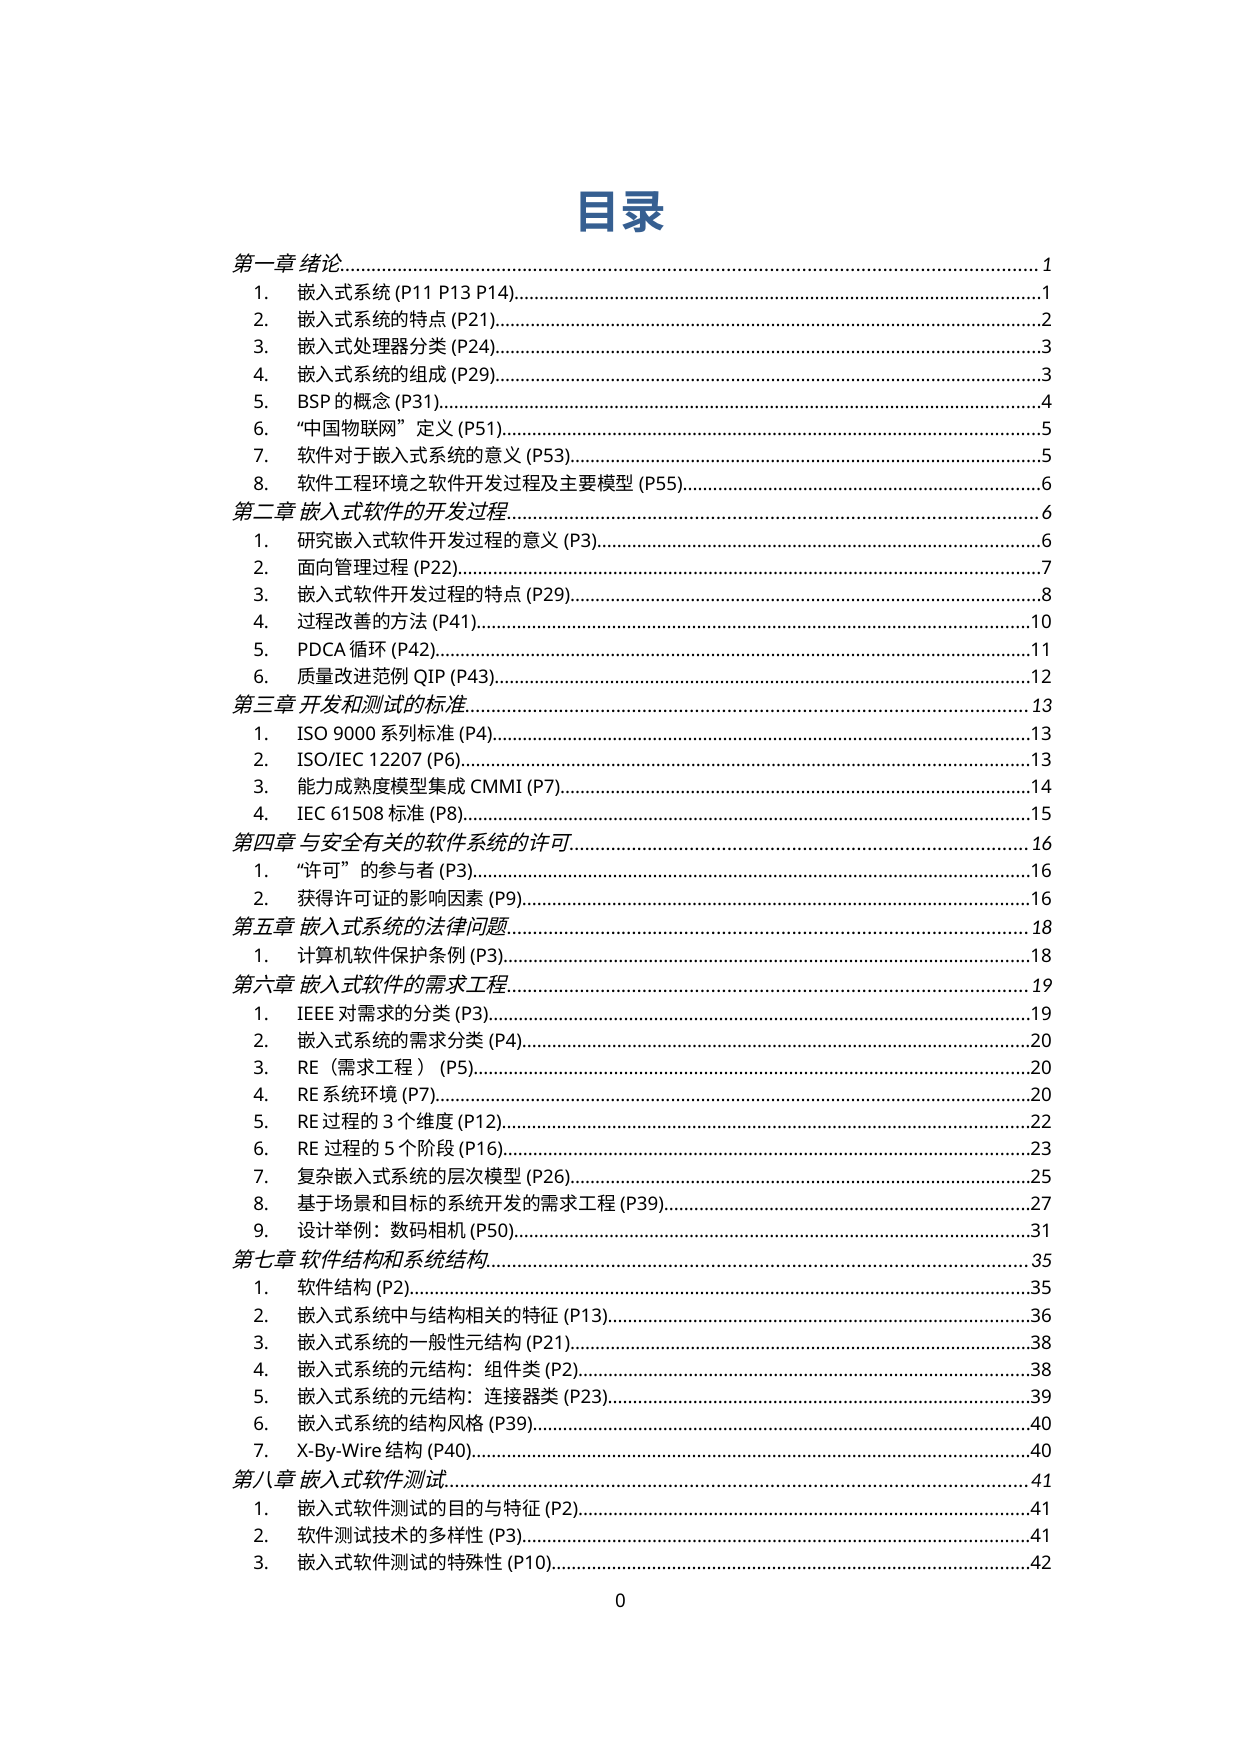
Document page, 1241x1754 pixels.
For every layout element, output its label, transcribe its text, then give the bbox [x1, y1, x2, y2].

text 2. 软件测试技术的多样性 (P3) 41 [253, 1521, 1053, 1548]
text 7. X-By-Wire结构 (P40) 40 [253, 1436, 1053, 1463]
text 1. 嵌入式系统 (P11 P13 P14) 1 [253, 278, 1053, 305]
text 第三章 开发和测试的标准 13 [231, 689, 1053, 719]
text 4. 嵌入式系统的组成 (P29) 3 [253, 359, 1053, 387]
text 1. 软件结构 (P2) 35 [253, 1273, 1053, 1300]
text 6. “中国物联网”定义 (P51) 5 [253, 414, 1053, 441]
text 5. BSP的概念 (P31) 4 [253, 387, 1053, 414]
text 1. “许可”的参与者 (P3) 16 [253, 856, 1053, 883]
text 2. ISO/IEC 12207 (P6) 13 [253, 746, 1053, 772]
text 8. 基于场景和目标的系统开发的需求工程 (P39) 27 [253, 1188, 1053, 1216]
text 3. 嵌入式软件开发过程的特点 (P29) 8 [253, 580, 1053, 607]
text 6. RE 过程的5个阶段 (P16) 23 [253, 1134, 1053, 1161]
text 第八章 嵌入式软件测试 41 [231, 1463, 1053, 1493]
text 5. 嵌入式系统的元结构：连接器类 (P23) 39 [253, 1382, 1053, 1409]
text 7. 复杂嵌入式系统的层次模型 (P26) 25 [253, 1161, 1053, 1188]
text 3. RE（需求工程 ） (P5) 20 [253, 1052, 1053, 1080]
text 3. 嵌入式处理器分类 (P24) 3 [253, 332, 1053, 359]
text 4. IEC 61508标准 (P8) 15 [253, 799, 1053, 826]
text 2. 嵌入式系统的需求分类 (P4) 20 [253, 1025, 1053, 1052]
text 第六章 嵌入式软件的需求工程 19 [231, 968, 1053, 998]
text 8. 软件工程环境之软件开发过程及主要模型 (P55) 6 [253, 468, 1053, 495]
text 1. 计算机软件保护条例 (P3) 18 [253, 941, 1053, 968]
text 6. 嵌入式系统的结构风格 (P39) 40 [253, 1409, 1053, 1436]
text 2. 面向管理过程 (P22) 7 [253, 553, 1053, 580]
text 5. RE过程的3个维度 (P12) 22 [253, 1107, 1053, 1134]
text 第四章 与安全有关的软件系统的许可 16 [231, 826, 1053, 856]
text 5. PDCA循环 (P42) 11 [253, 634, 1053, 661]
text 9. 设计举例：数码相机 (P50) 31 [253, 1216, 1053, 1243]
text 第一章 绪论 1 [231, 248, 1053, 278]
text 第二章 嵌入式软件的开发过程 6 [231, 495, 1053, 526]
text 2. 嵌入式系统中与结构相关的特征 (P13) 36 [253, 1300, 1053, 1327]
title 目录 [187, 175, 1053, 241]
text 3. 能力成熟度模型集成 CMMI (P7) 14 [253, 772, 1053, 799]
text 1. 研究嵌入式软件开发过程的意义 (P3) 6 [253, 526, 1053, 553]
text 1. ISO 9000系列标准 (P4) 13 [253, 719, 1053, 746]
text 3. 嵌入式软件测试的特殊性 (P10) 42 [253, 1548, 1053, 1575]
text 第五章 嵌入式系统的法律问题 18 [231, 911, 1053, 941]
text 1. IEEE对需求的分类 (P3) 19 [253, 998, 1053, 1025]
text 4. 过程改善的方法 (P41) 10 [253, 607, 1053, 634]
text 1. 嵌入式软件测试的目的与特征 (P2) 41 [253, 1493, 1053, 1521]
text 第七章 软件结构和系统结构 35 [231, 1243, 1053, 1273]
text 3. 嵌入式系统的一般性元结构 (P21) 38 [253, 1327, 1053, 1354]
text 2. 嵌入式系统的特点 (P21) 2 [253, 305, 1053, 332]
text 2. 获得许可证的影响因素 (P9) 16 [253, 883, 1053, 911]
text 4. RE系统环境 (P7) 20 [253, 1080, 1053, 1107]
text 6. 质量改进范例QIP (P43) 12 [253, 661, 1053, 689]
text 4. 嵌入式系统的元结构：组件类 (P2) 38 [253, 1354, 1053, 1382]
text 7. 软件对于嵌入式系统的意义 (P53) 5 [253, 441, 1053, 468]
